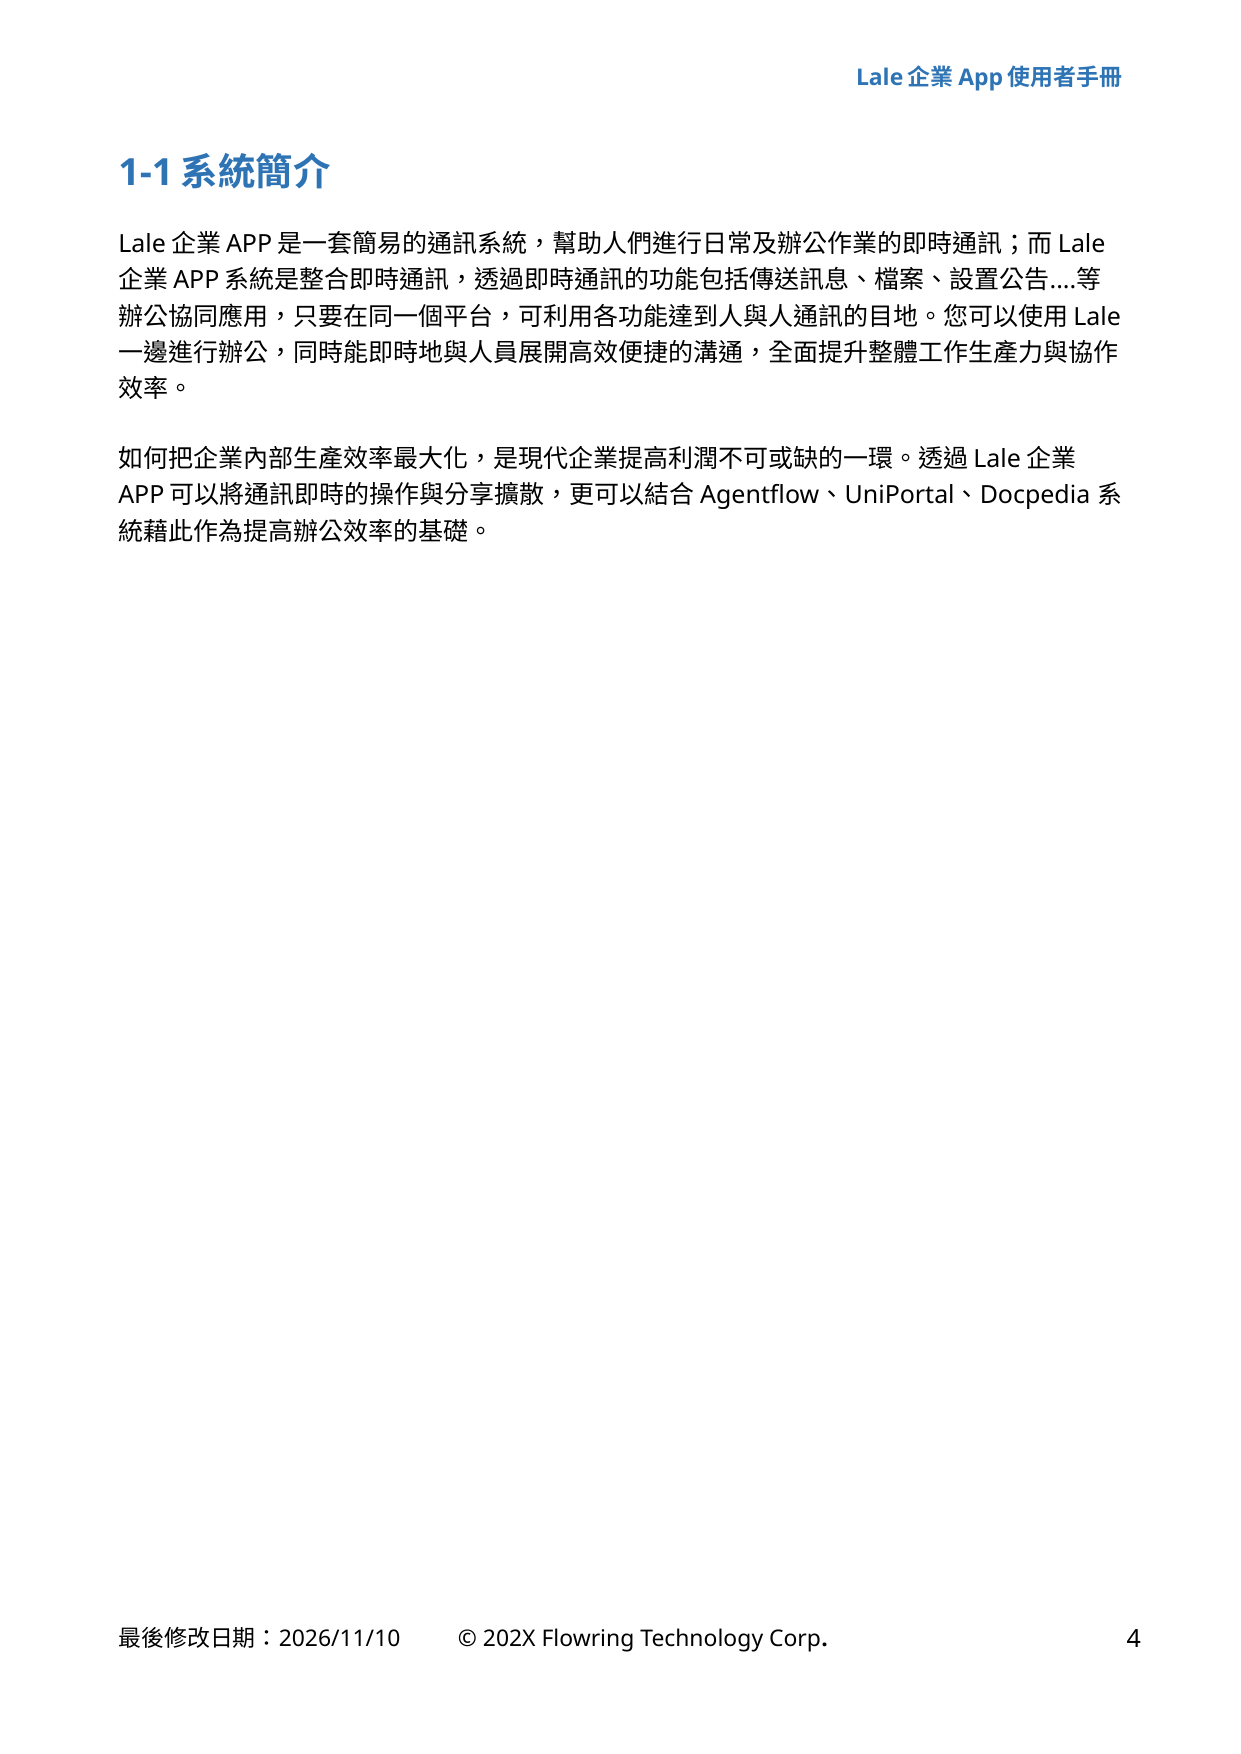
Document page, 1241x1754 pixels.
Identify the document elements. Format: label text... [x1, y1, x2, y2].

text 1-1系統簡介 [118, 142, 1122, 196]
text 如何把企業內部生產效率最大化，是現代企業提高利潤不可或缺的一環。透過Lale企業 APP可以將通訊即時的操作與分享擴散，更可以結合 Agentflow、UniPortal、Docpedia 系統藉此作為提高辦公效率的基礎。 [118, 439, 1122, 547]
text Lale企業APP是一套簡易的通訊系統，幫助人們進行日常及辦公作業的即時通訊；而 Lale企業APP系統是整合即時通訊，透過即時通訊的功能包括傳送訊息、檔案、設置公告....等辦公協同應用，只要在同一個平台，可利用各功能達到人與人通訊的目地。您可以使用Lale一邊進行辦公，同時能即時地與人員展開高效便捷的溝通，全面提升整體工作生產力與協作效率。 [118, 223, 1122, 405]
